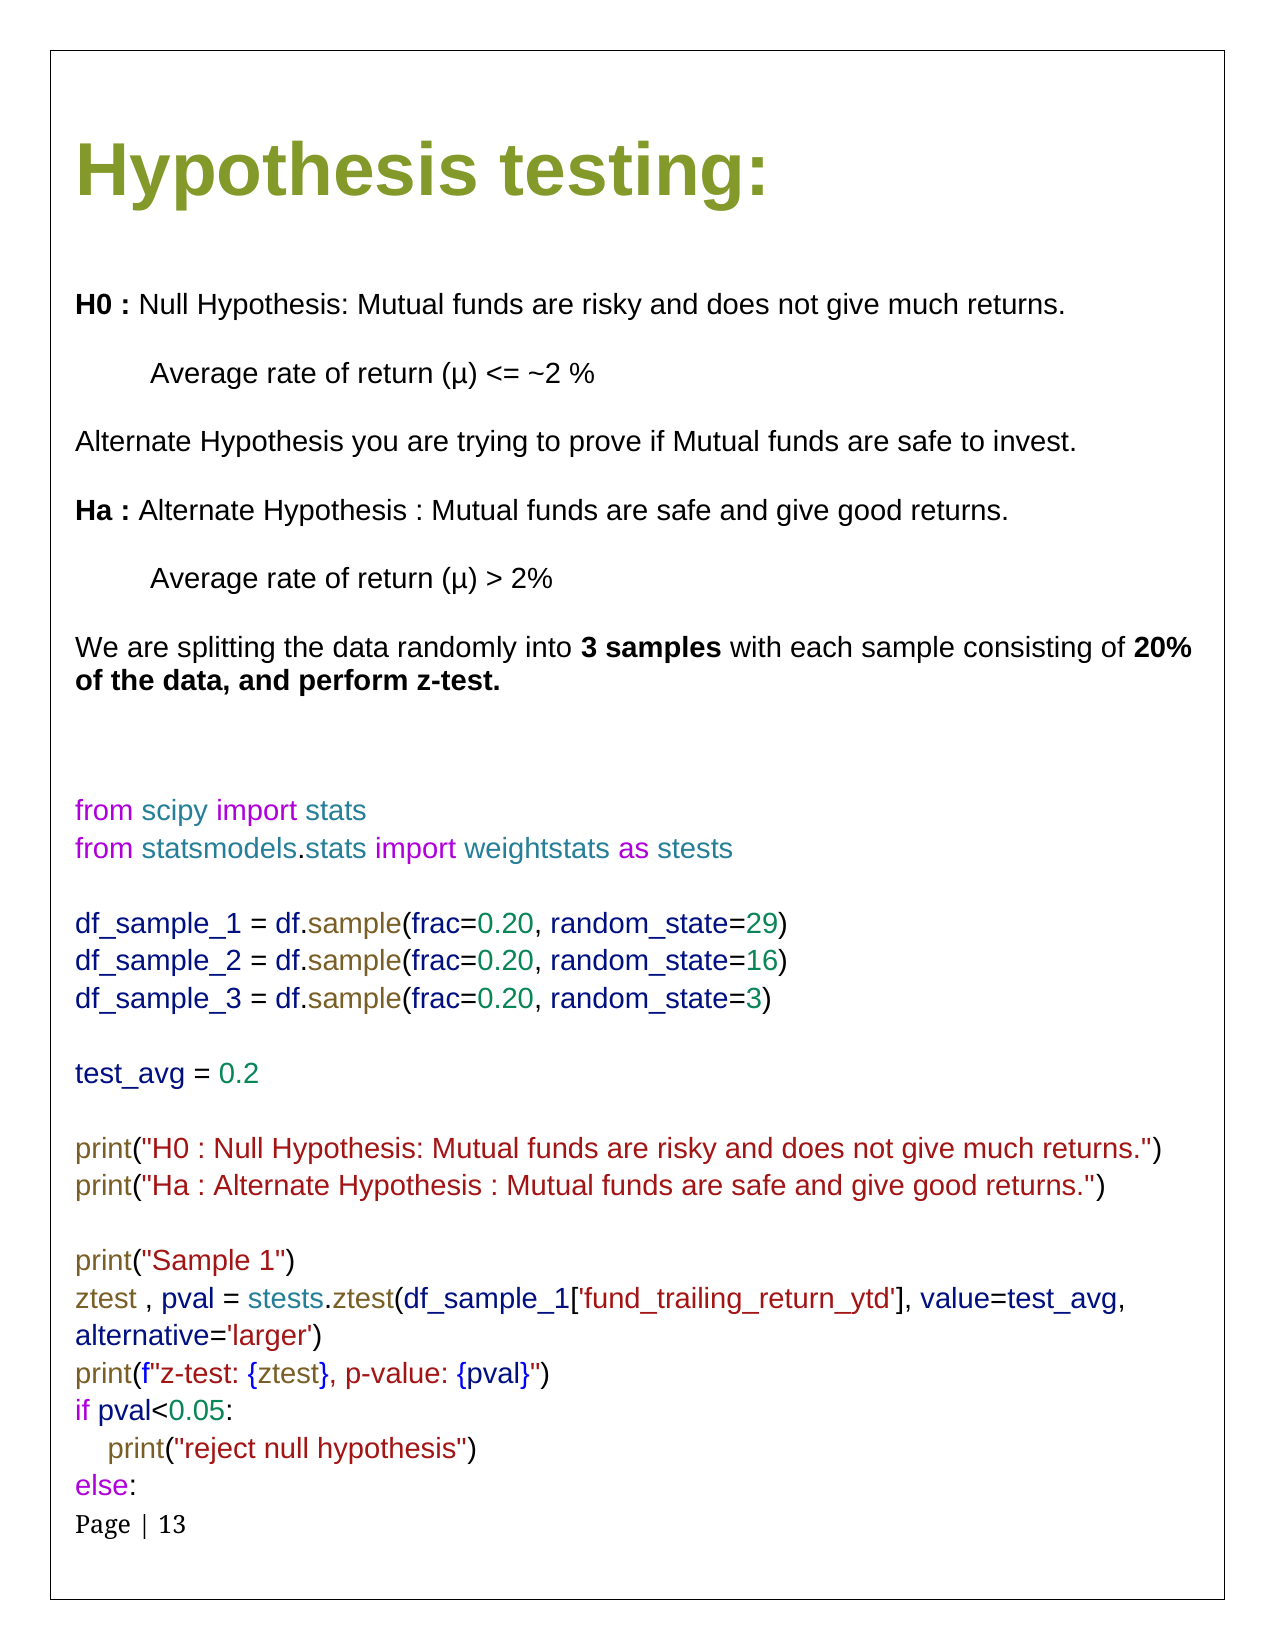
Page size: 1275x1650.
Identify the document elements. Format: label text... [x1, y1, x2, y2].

text df_sample_2 = df.sample(frac=0.20, random_state=16) [75, 939, 1200, 977]
text Ha : Alternate Hypothesis : Mutual funds are safe and give good returns. [75, 493, 1200, 526]
text Average rate of return (µ) <= ~2 % [75, 356, 1200, 389]
text from statsmodels.stats import weightstats as stests [75, 827, 1200, 864]
text else: [75, 1464, 1200, 1502]
text print("Sample 1") [75, 1239, 1200, 1277]
text test_avg = 0.2 [75, 1052, 1200, 1089]
text H0 : Null Hypothesis: Mutual funds are risky and does not give much returns. [75, 287, 1200, 321]
text print("reject null hypothesis") [75, 1427, 1200, 1464]
text We are splitting the data randomly into 3 samples with each sample consisting of 20% of the data, and perform z-test. [75, 630, 1200, 697]
text print("H0 : Null Hypothesis: Mutual funds are risky and does not give much returns.") [75, 1127, 1200, 1164]
text ztest , pval = stests.ztest(df_sample_1['fund_trailing_return_ytd'], value=test_avg, alternative='larger') [75, 1277, 1200, 1352]
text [75, 1352, 1200, 1389]
text if pval<0.05: [75, 1389, 1200, 1427]
text Alternate Hypothesis you are trying to prove if Mutual funds are safe to invest. [75, 424, 1200, 458]
text df_sample_3 = df.sample(frac=0.20, random_state=3) [75, 977, 1200, 1014]
text from scipy import stats [75, 789, 1200, 827]
text df_sample_1 = df.sample(frac=0.20, random_state=29) [75, 902, 1200, 939]
subtitle Hypothesis testing: [75, 125, 1200, 211]
text Average rate of return (µ) > 2% [75, 561, 1200, 595]
text print("Ha : Alternate Hypothesis : Mutual funds are safe and give good returns.") [75, 1164, 1200, 1202]
